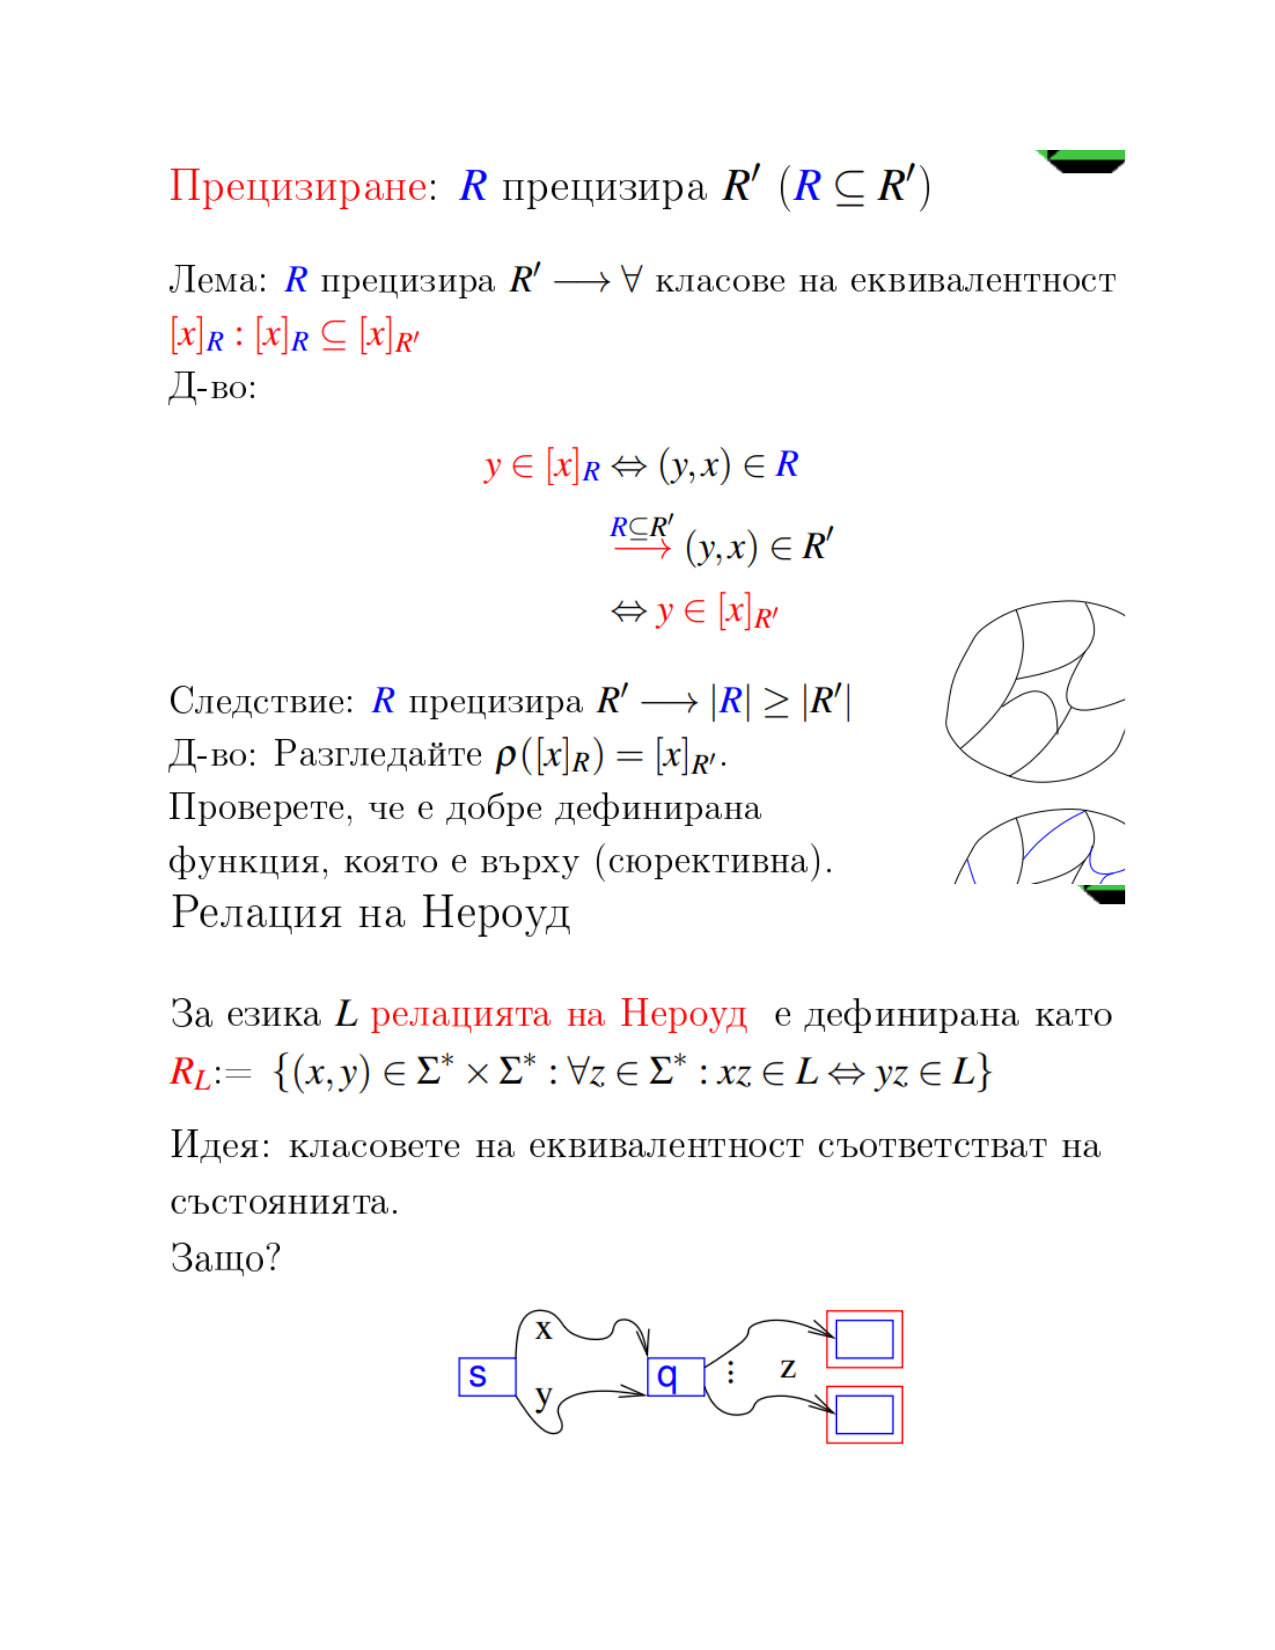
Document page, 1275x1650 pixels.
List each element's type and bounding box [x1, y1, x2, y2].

picture [150, 885, 1125, 1492]
picture [150, 150, 1125, 884]
